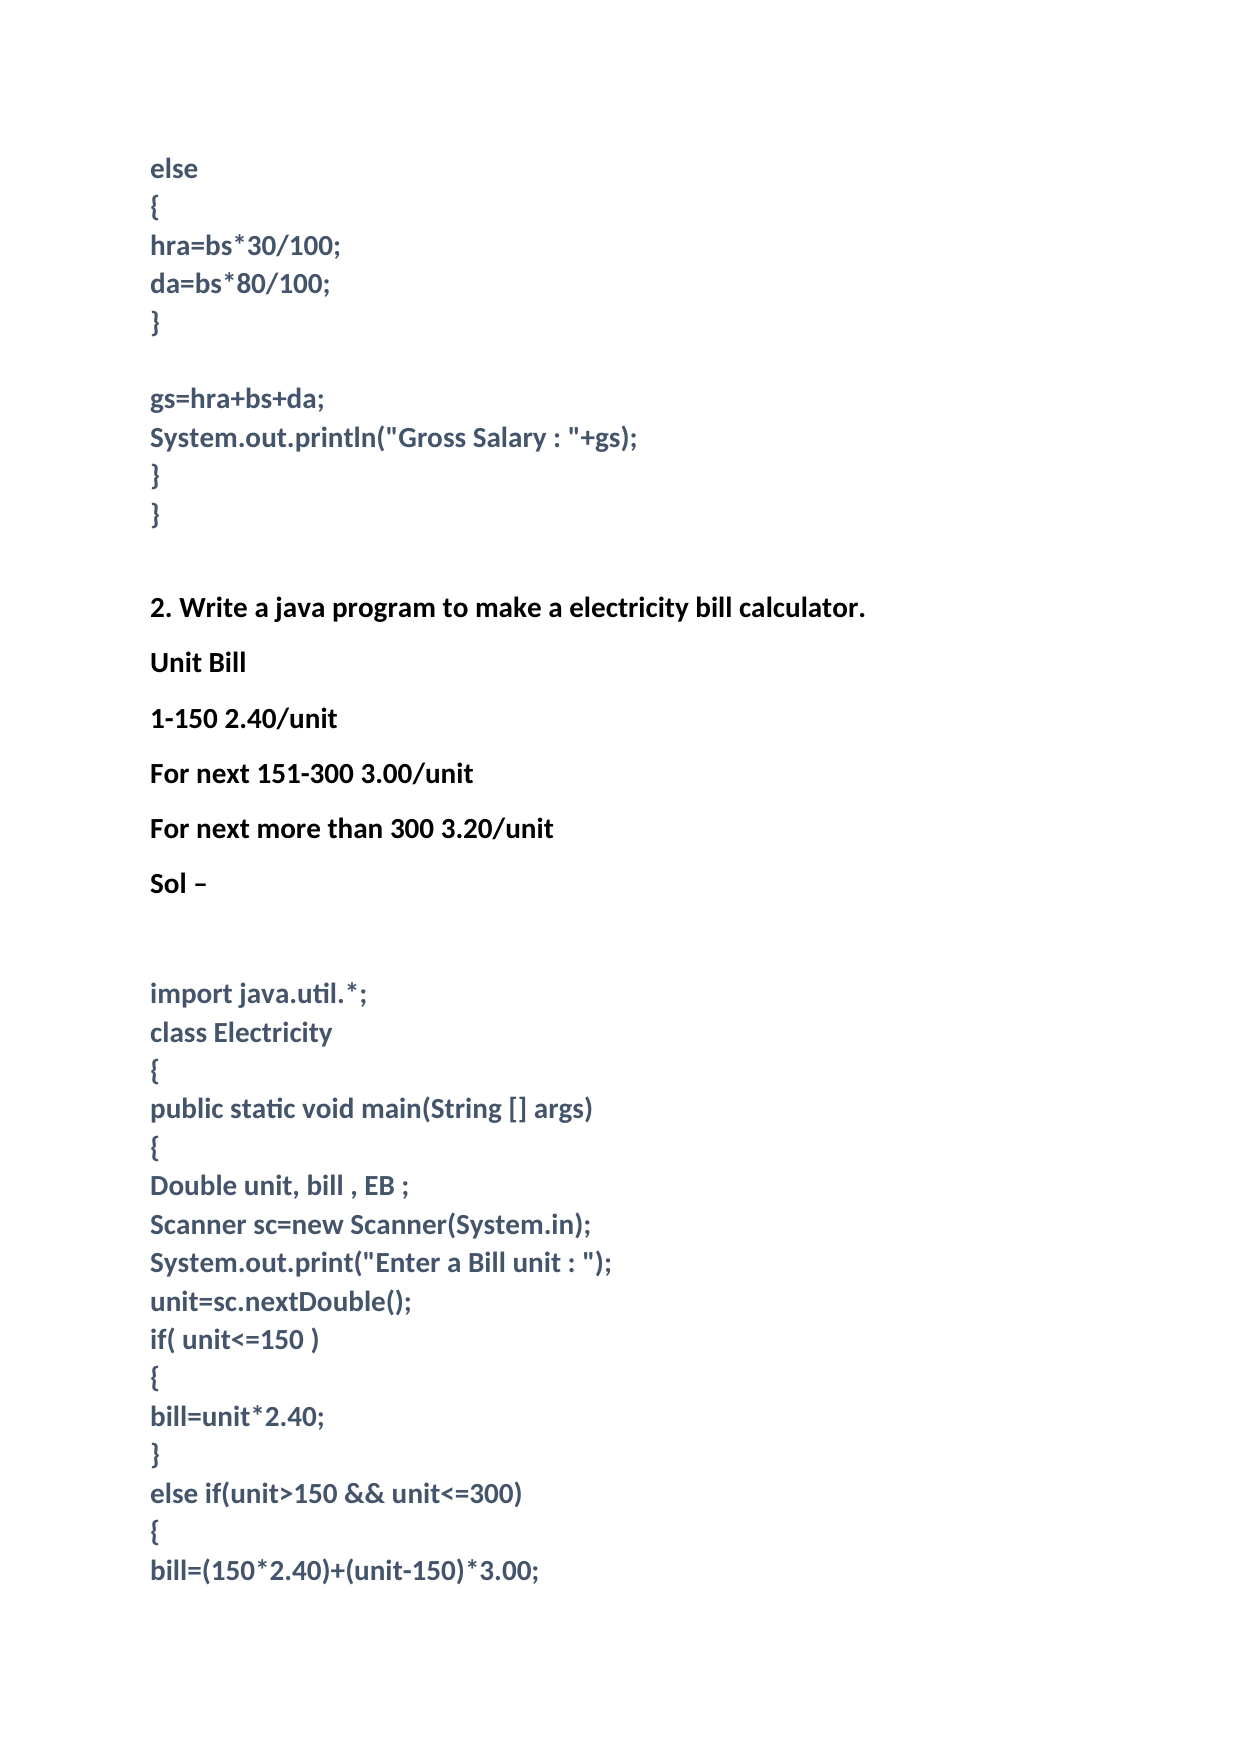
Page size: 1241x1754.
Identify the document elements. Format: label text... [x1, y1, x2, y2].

text 2. Write a java program to make a electricity bill calculator. [150, 589, 1090, 625]
text { [150, 1129, 1090, 1164]
text 1-150 2.40/unit [150, 700, 1090, 735]
text For next 151-300 3.00/unit [150, 755, 1090, 790]
text if( unit<=150 ) [150, 1321, 1090, 1357]
text } [150, 1436, 1090, 1472]
text System.out.print("Enter a Bill unit : "); [150, 1244, 1090, 1280]
text } [150, 304, 1090, 339]
text Unit Bill [150, 644, 1090, 680]
text bill=unit*2.40; [150, 1398, 1090, 1434]
text hra=bs*30/100; [150, 227, 1090, 262]
text For next more than 300 3.20/unit [150, 810, 1090, 846]
text import java.util.*; [150, 975, 1090, 1011]
text System.out.println("Gross Salary : "+gs); [150, 419, 1090, 455]
text } [150, 496, 1090, 532]
text class Electricity [150, 1014, 1090, 1049]
text else [150, 150, 1090, 186]
text { [150, 1359, 1090, 1395]
text unit=sc.nextDouble(); [150, 1283, 1090, 1318]
text { [150, 1052, 1090, 1088]
text bill=(150*2.40)+(unit-150)*3.00; [150, 1552, 1090, 1587]
text public static void main(String [] args) [150, 1091, 1090, 1126]
text da=bs*80/100; [150, 265, 1090, 301]
text else if(unit>150 && unit<=300) [150, 1475, 1090, 1511]
text } [150, 457, 1090, 493]
text Scanner sc=new Scanner(System.in); [150, 1206, 1090, 1241]
text Sol – [150, 865, 1090, 901]
text { [150, 188, 1090, 224]
text gs=hra+bs+da; [150, 381, 1090, 416]
text { [150, 1513, 1090, 1549]
text Double unit, bill , EB ; [150, 1167, 1090, 1203]
